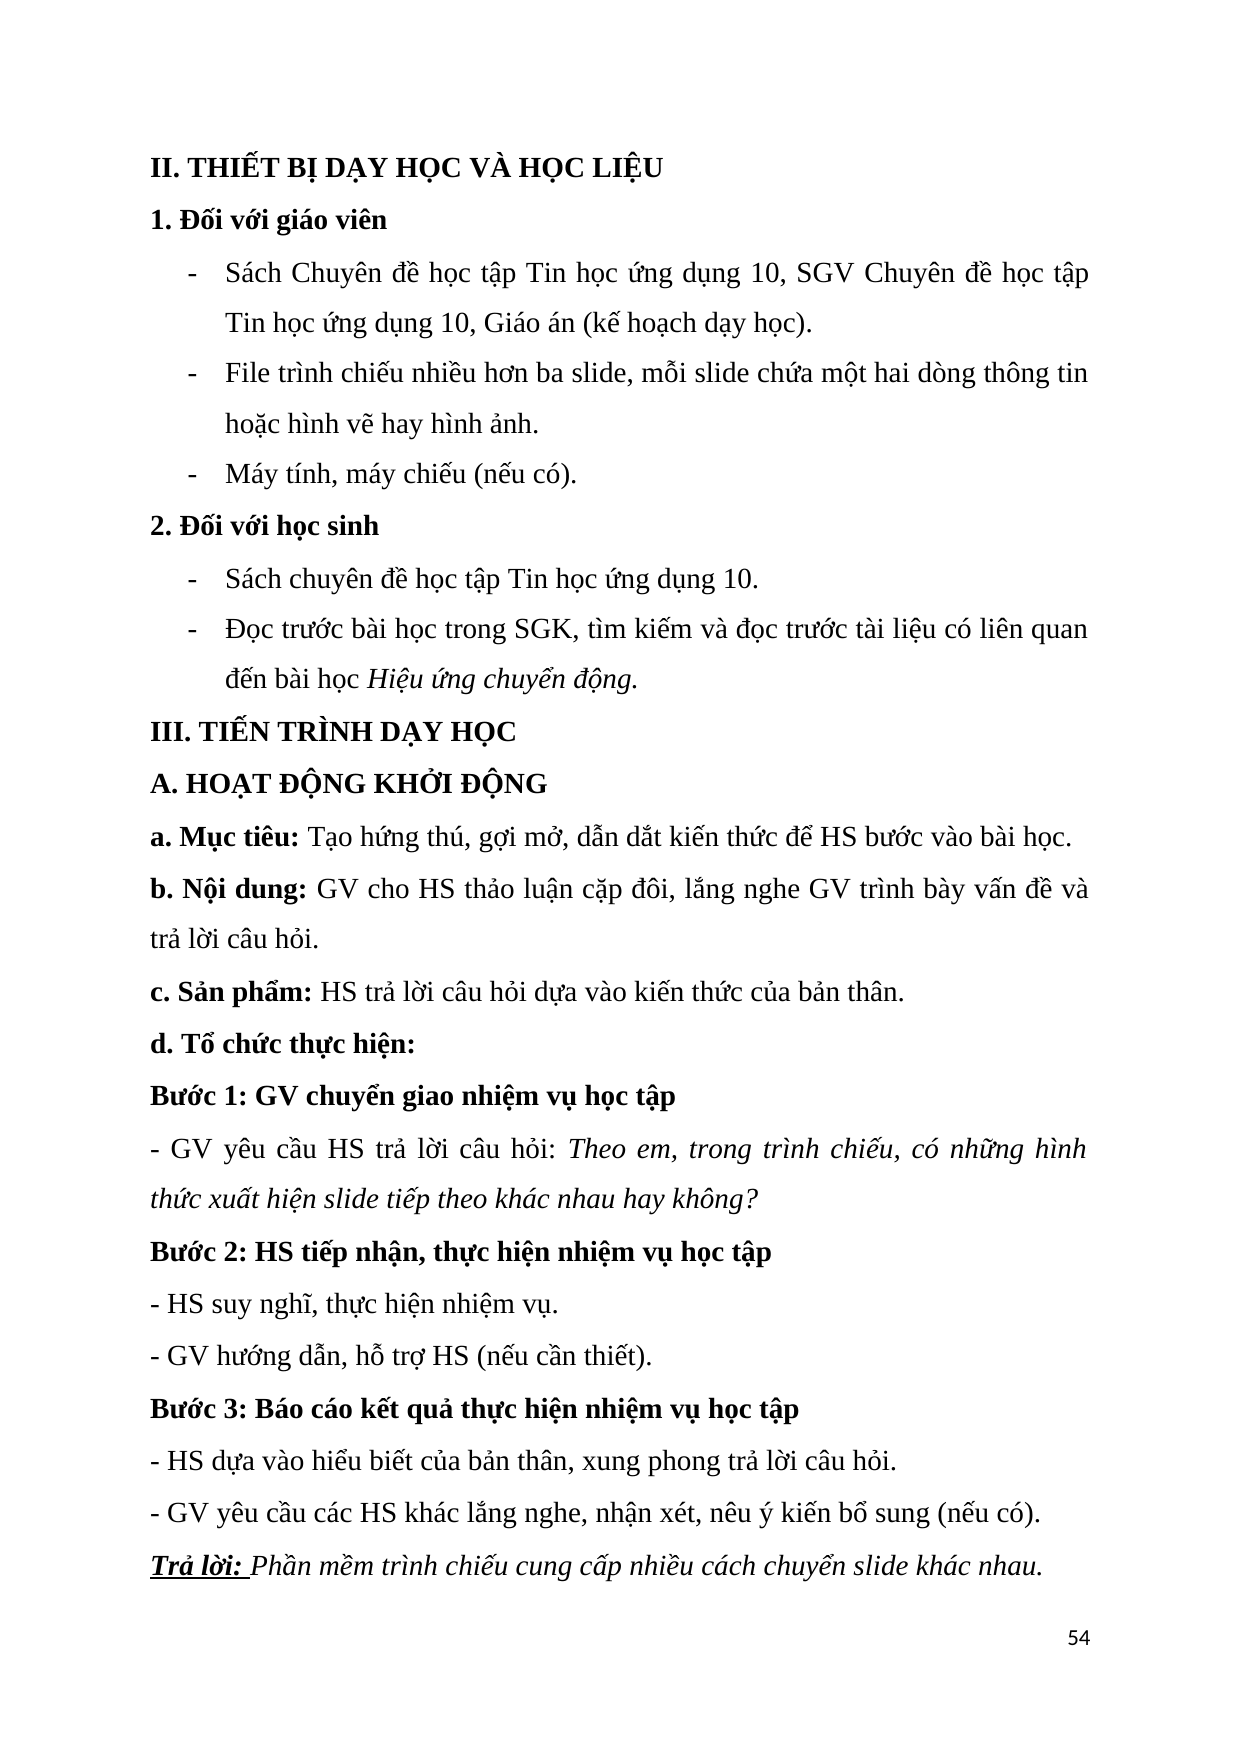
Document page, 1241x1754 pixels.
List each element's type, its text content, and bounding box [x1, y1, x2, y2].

text III. TIẾN TRÌNH DẠY HỌC [150, 714, 1090, 747]
list File trình chiếu nhiều hơn ba slide, mỗi slide chứa một hai dòng thông tin hoặc hình vẽ hay hình ảnh. [187, 355, 1090, 439]
text Trả lời: Phần mềm trình chiếu cung cấp nhiều cách chuyển slide khác nhau. [150, 1548, 1090, 1582]
text a. Mục tiêu: Tạo hứng thú, gợi mở, dẫn dắt kiến thức để HS bước vào bài học. [150, 819, 1090, 852]
list Máy tính, máy chiếu (nếu có). [187, 456, 1090, 489]
text - GV yêu cầu các HS khác lắng nghe, nhận xét, nêu ý kiến bổ sung (nếu có). [150, 1496, 1090, 1529]
text - HS dựa vào hiểu biết của bản thân, xung phong trả lời câu hỏi. [150, 1443, 1090, 1477]
text 2. Đối với học sinh [150, 508, 1090, 542]
text 1. Đối với giáo viên [150, 202, 1090, 236]
list Sách Chuyên đề học tập Tin học ứng dụng 10, SGV Chuyên đề học tập Tin học ứng dụng 10, Giáo án (kế hoạch dạy học). [187, 255, 1090, 339]
text A. HOẠT ĐỘNG KHỞI ĐỘNG [150, 766, 1090, 800]
text Bước 1: GV chuyển giao nhiệm vụ học tập [150, 1078, 1090, 1112]
list Đọc trước bài học trong SGK, tìm kiếm và đọc trước tài liệu có liên quan đến bài học Hiệu ứng chuyển động. [187, 611, 1090, 695]
text - HS suy nghĩ, thực hiện nhiệm vụ. [150, 1286, 1090, 1319]
text d. Tổ chức thực hiện: [150, 1026, 1090, 1060]
text Bước 2: HS tiếp nhận, thực hiện nhiệm vụ học tập [150, 1234, 1090, 1267]
text - GV yêu cầu HS trả lời câu hỏi: Theo em, trong trình chiếu, có những hình thức xuất hiện slide tiếp theo khác nhau hay không? [150, 1131, 1090, 1215]
list Sách chuyên đề học tập Tin học ứng dụng 10. [187, 561, 1090, 594]
text - GV hướng dẫn, hỗ trợ HS (nếu cần thiết). [150, 1338, 1090, 1372]
text c. Sản phẩm: HS trả lời câu hỏi dựa vào kiến thức của bản thân. [150, 974, 1090, 1007]
text Bước 3: Báo cáo kết quả thực hiện nhiệm vụ học tập [150, 1391, 1090, 1424]
text b. Nội dung: GV cho HS thảo luận cặp đôi, lắng nghe GV trình bày vấn đề và trả lời câu hỏi. [150, 871, 1090, 955]
text II. THIẾT BỊ DẠY HỌC VÀ HỌC LIỆU [150, 150, 1090, 183]
